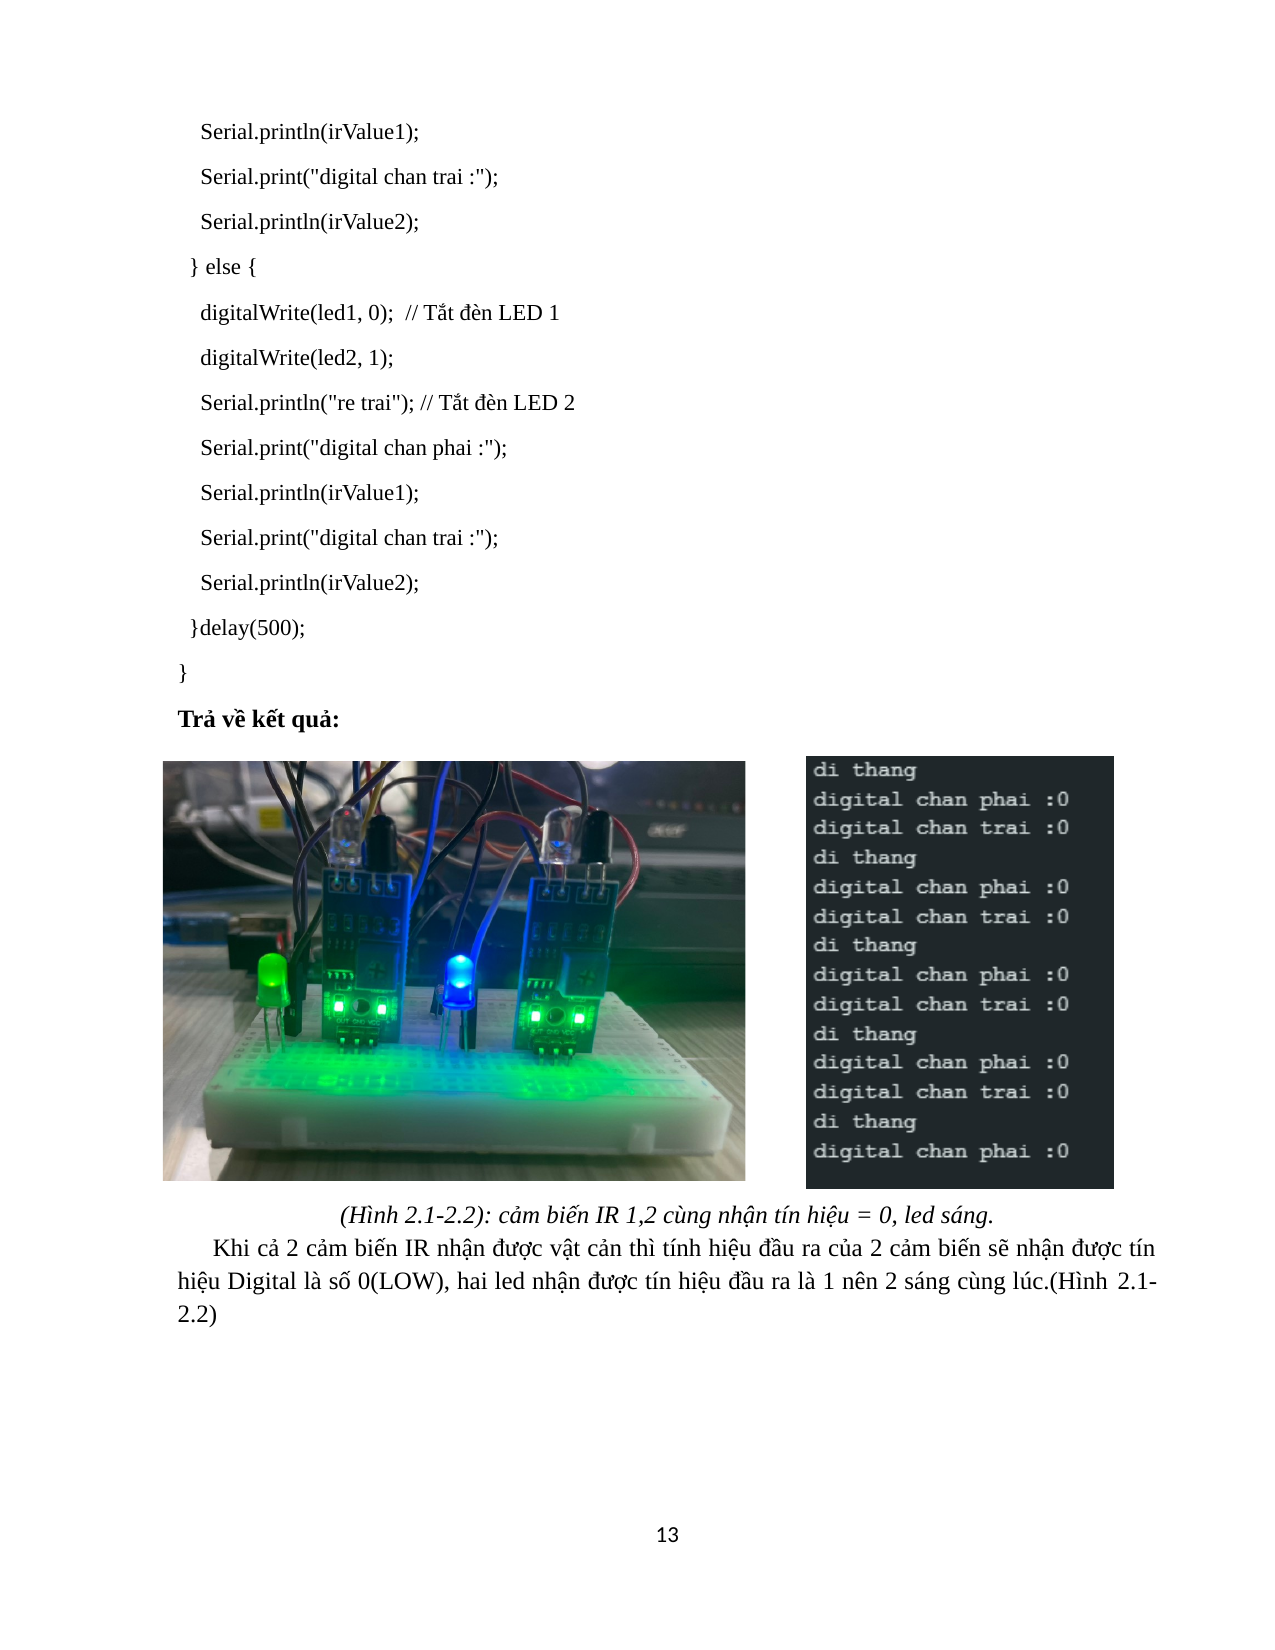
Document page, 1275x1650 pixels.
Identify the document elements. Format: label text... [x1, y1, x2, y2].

text digitalWrite(led2, 1); [177, 344, 1157, 370]
picture [806, 756, 1114, 1189]
picture [162, 761, 746, 1181]
text Serial.println(irValue2); [177, 208, 1157, 235]
text Serial.println("re trai"); // Tắt đèn LED 2 [177, 389, 1157, 415]
text Khi cả 2 cảm biến IR nhận được vật cản thì tính hiệu đầu ra của 2 cảm biến sẽ nhận được tín hiệu Digital là số 0(LOW), hai led nhận được tín hiệu đầu ra là 1 nên 2 sáng cùng lúc.(Hình 2.1-2.2) [177, 1233, 1157, 1328]
text Serial.println(irValue1); [177, 479, 1157, 505]
text Serial.print("digital chan trai :"); [177, 524, 1157, 550]
text Serial.print("digital chan phai :"); [177, 434, 1157, 460]
text }delay(500); [177, 614, 1157, 641]
text Serial.println(irValue2); [177, 569, 1157, 596]
text digitalWrite(led1, 0); // Tắt đèn LED 1 [177, 298, 1157, 325]
text } [177, 659, 1157, 686]
text Serial.print("digital chan trai :"); [177, 163, 1157, 189]
text Trả về kết quả: [177, 704, 1157, 733]
text } else { [177, 253, 1157, 280]
text Serial.println(irValue1); [177, 118, 1157, 144]
